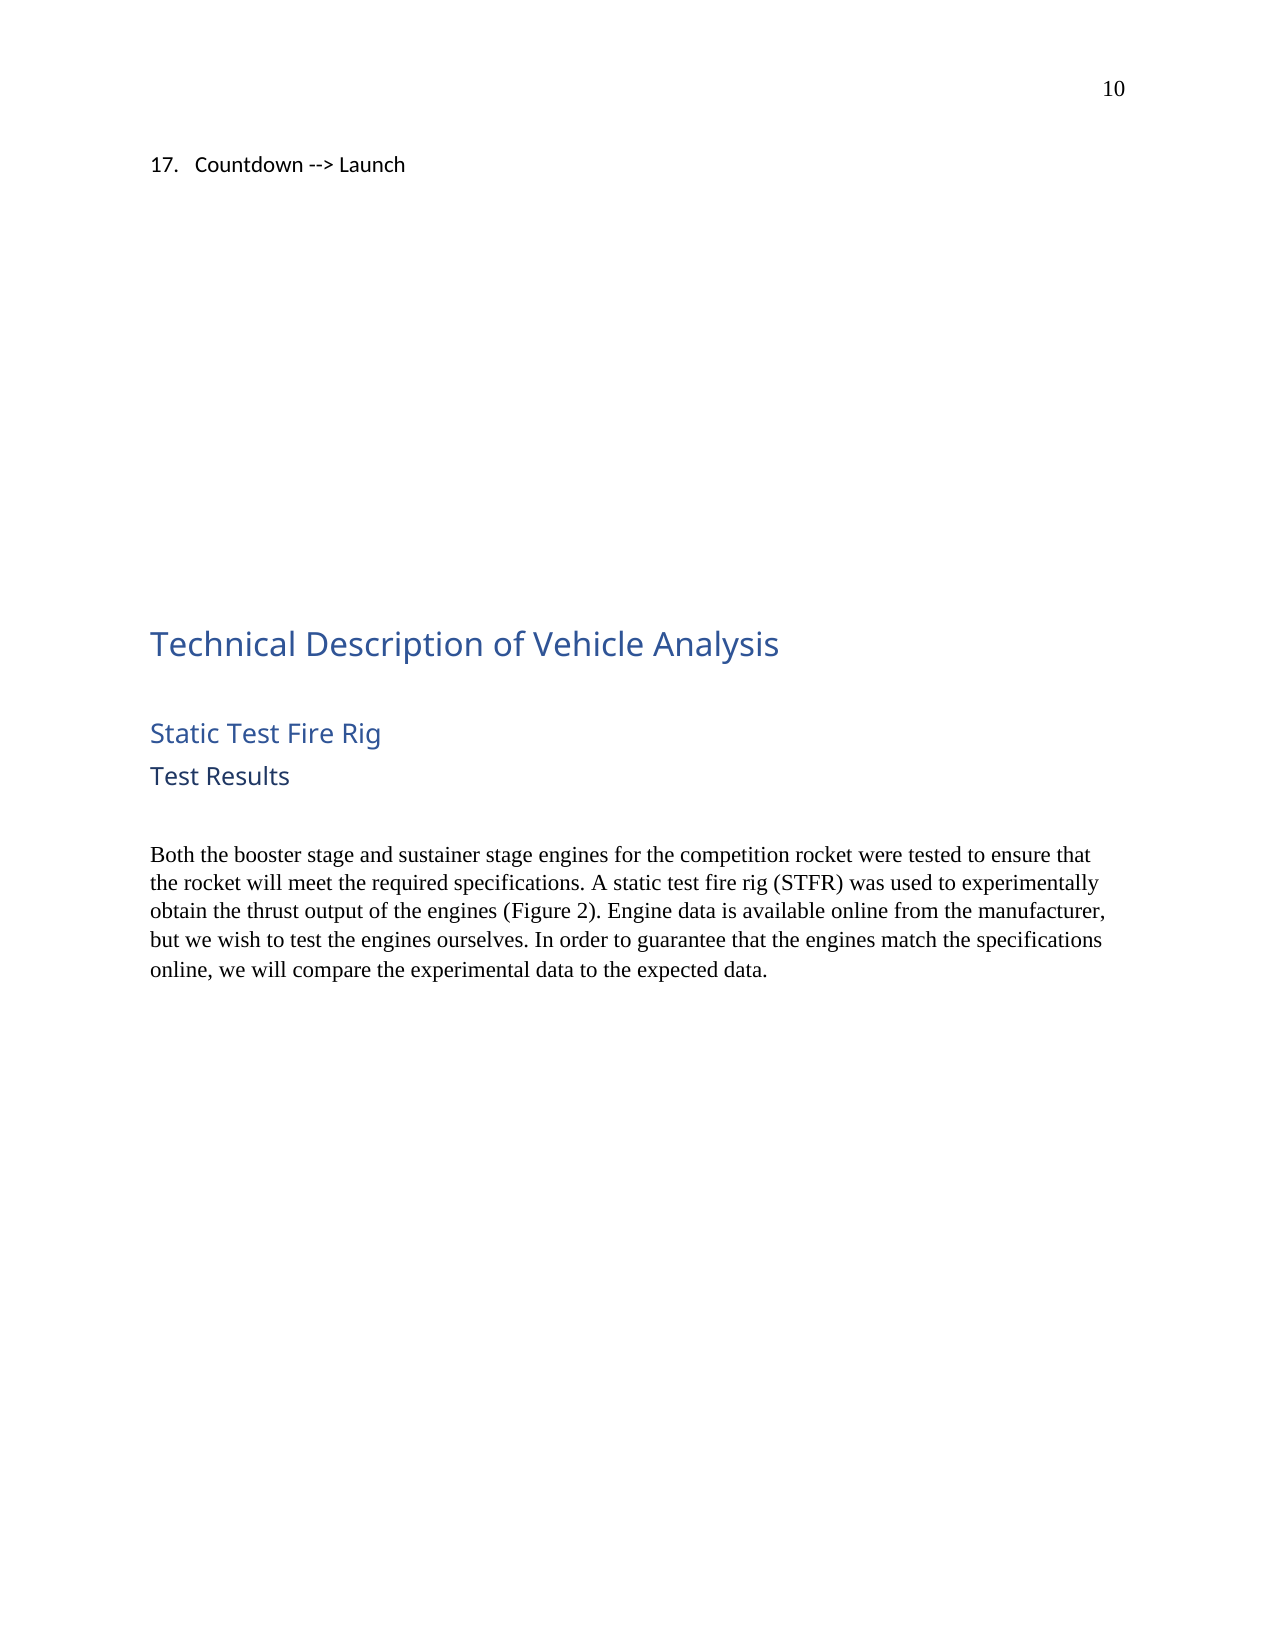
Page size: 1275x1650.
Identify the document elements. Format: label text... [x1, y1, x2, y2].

text Both the booster stage and sustainer stage engines for the competition rocket were tested to ensure that the rocket will meet the required specifications. A static test fire rig (STFR) was used to experimentally obtain the thrust output of the engines (Figure 2). Engine data is available online from the manufacturer, but we wish to test the engines ourselves. In order to guarantee that the engines match the specifications online, we will compare the experimental data to the expected data. [150, 841, 1125, 983]
subtitle Static Test Fire Rig [150, 715, 1125, 752]
subtitle Technical Description of Vehicle Analysis [150, 621, 1125, 666]
list Countdown --> Launch [150, 150, 1125, 178]
subtitle Test Results [150, 759, 1125, 793]
